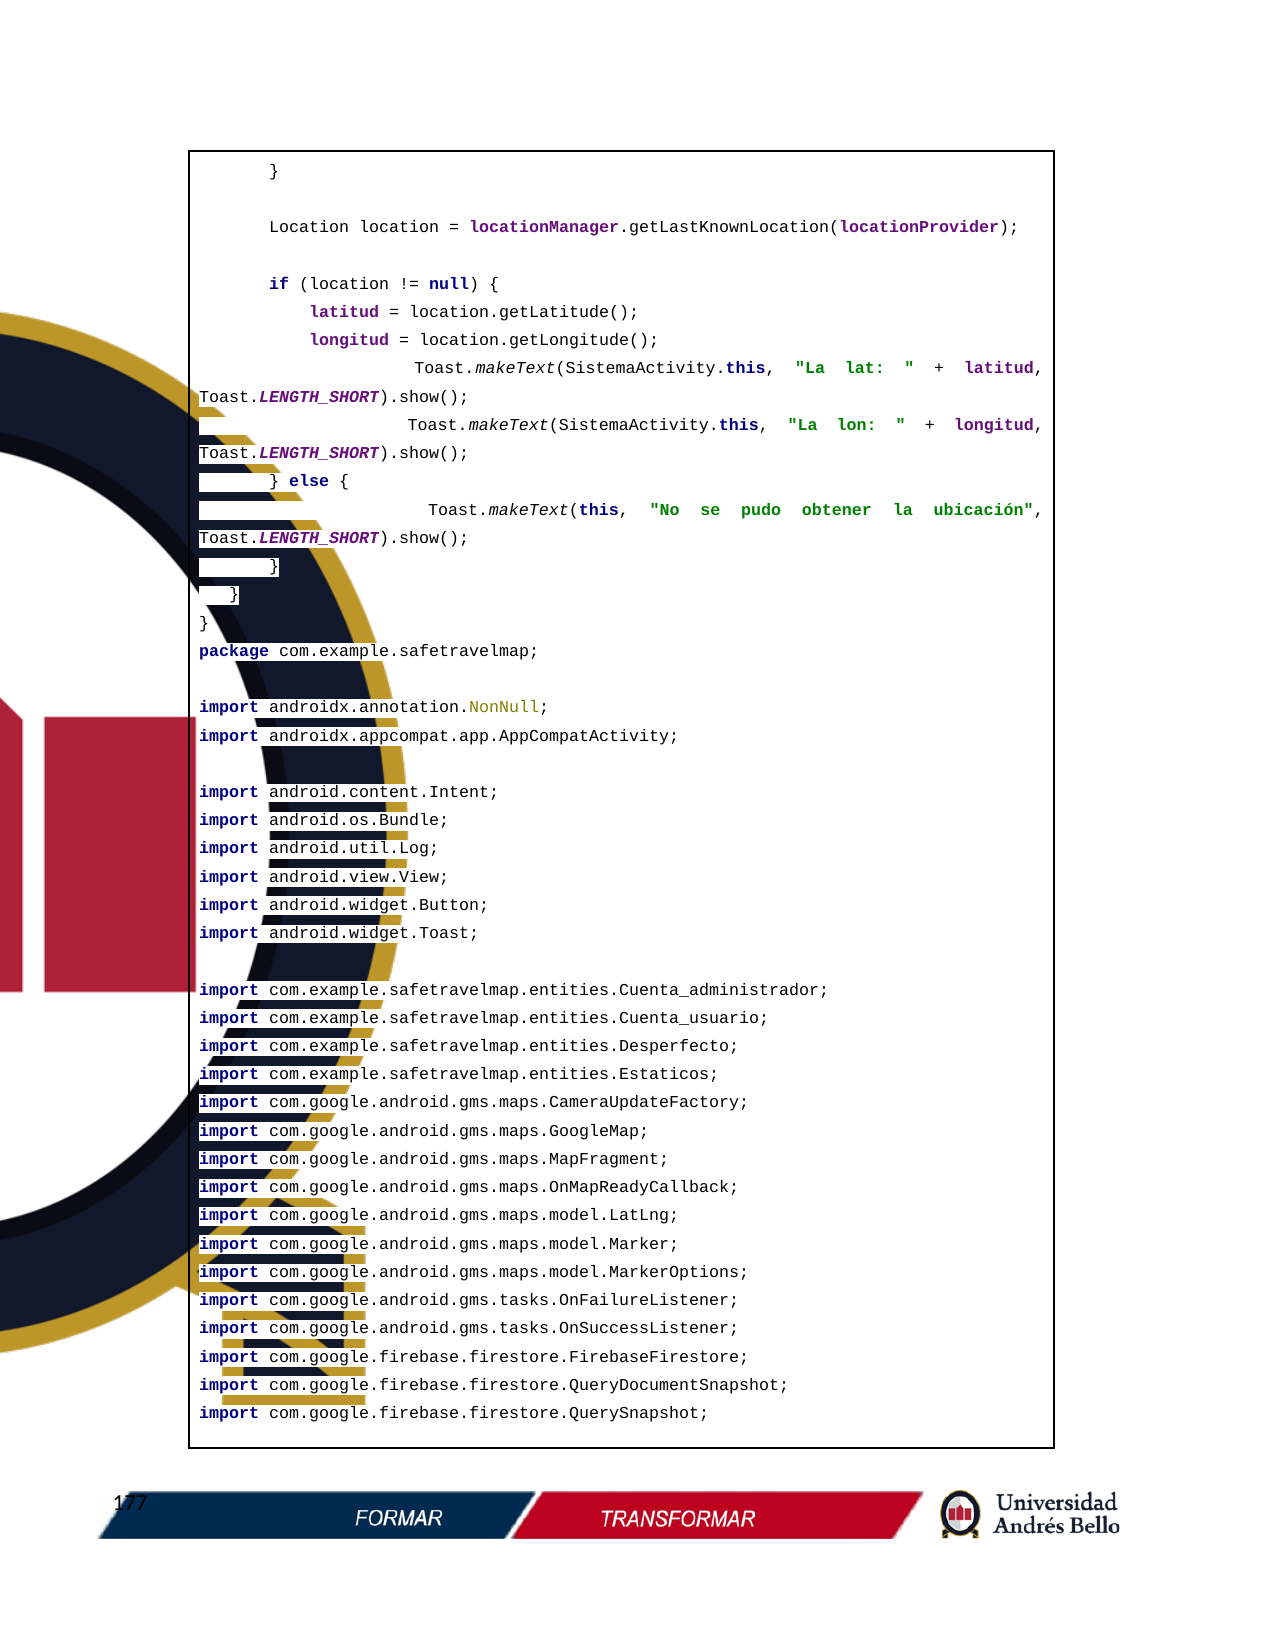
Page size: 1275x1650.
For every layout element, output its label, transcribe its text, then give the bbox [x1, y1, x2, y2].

picture [0, 299, 188, 1423]
picture [97, 1489, 1120, 1539]
